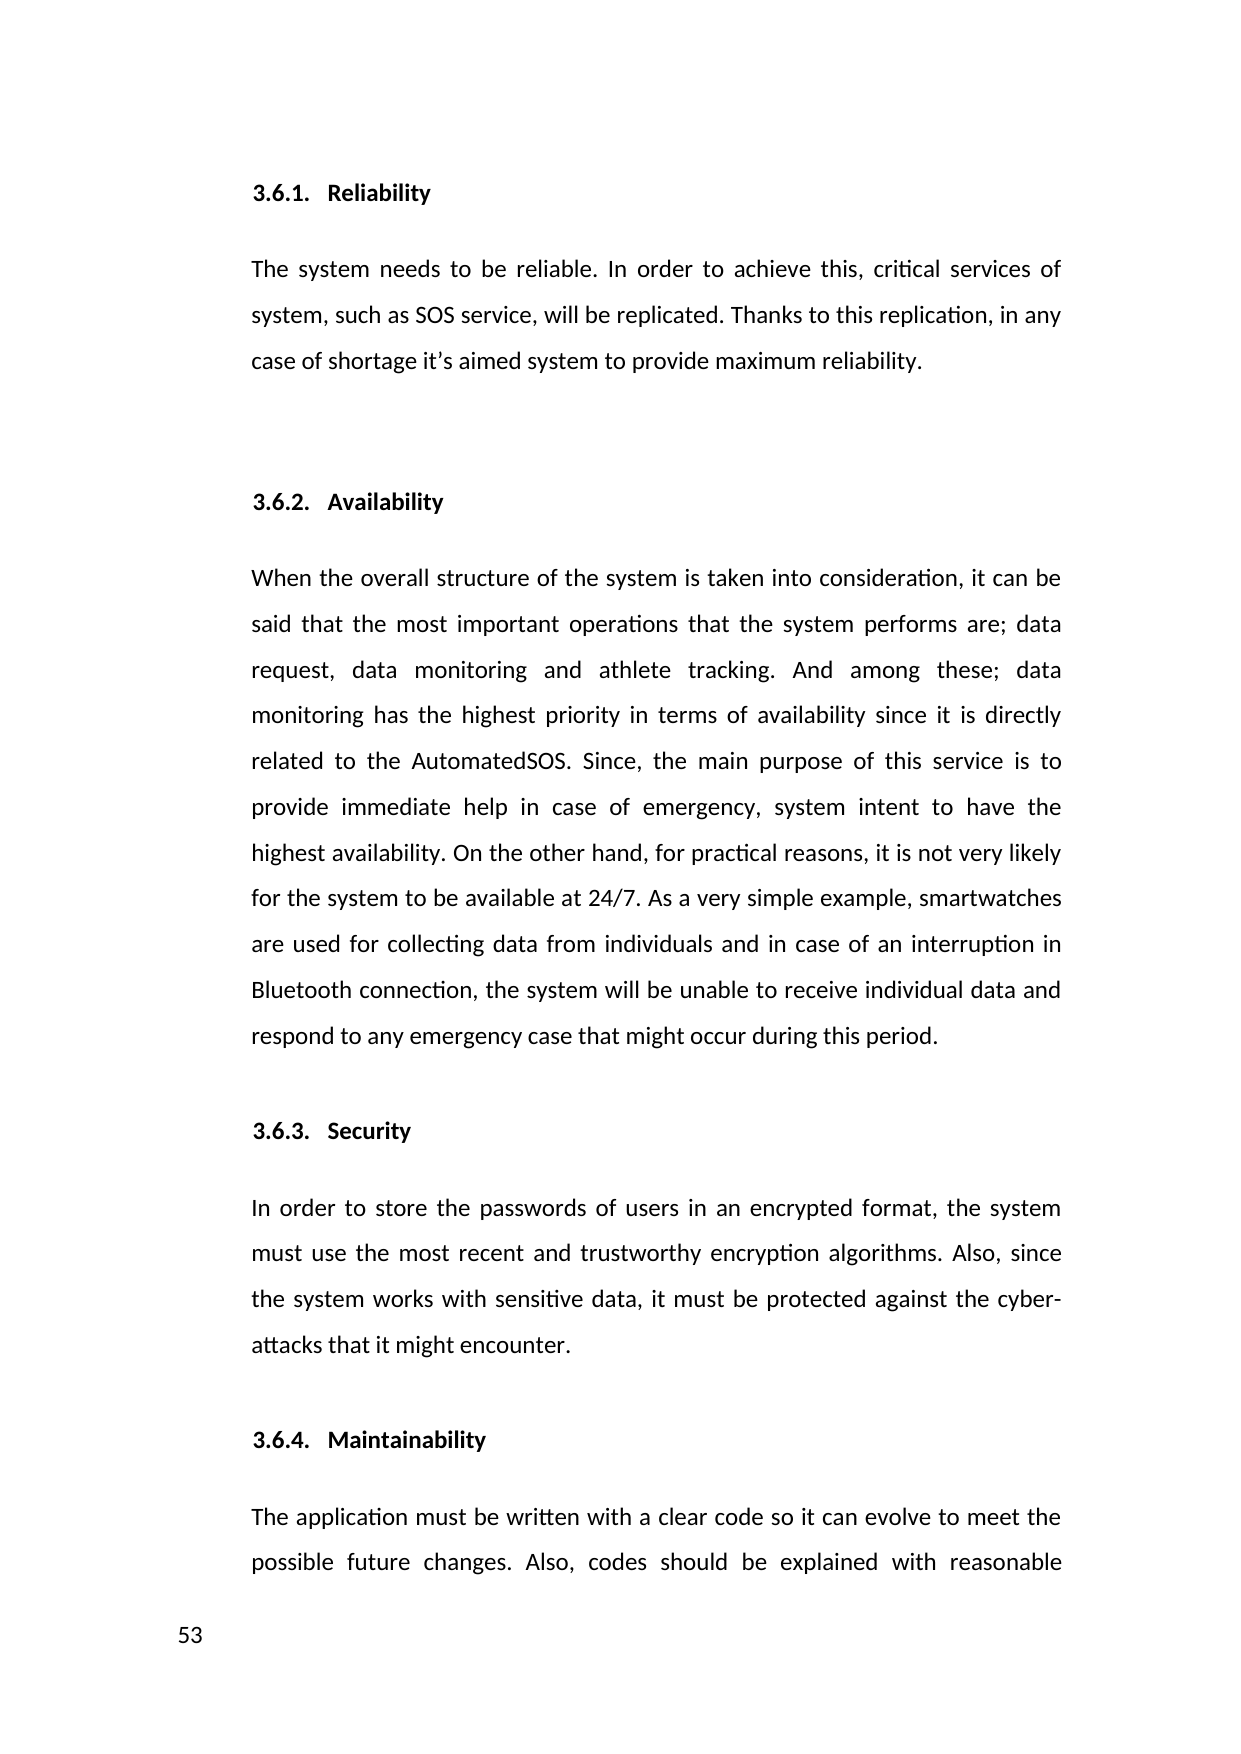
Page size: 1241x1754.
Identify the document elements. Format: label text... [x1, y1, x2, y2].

subtitle Reliability [252, 177, 1063, 208]
list When the overall structure of the system is taken into consideration, it can be said that the most important operations that the system performs are; data request, data monitoring and athlete tracking. And among these; data monitoring has the highest priority in terms of availability since it is directly related to the AutomatedSOS. Since, the main purpose of this service is to provide immediate help in case of emergency, system intent to have the highest availability. On the other hand, for practical reasons, it is not very likely for the system to be available at 24/7. As a very simple example, smartwatches are used for collecting data from individuals and in case of an interruption in Bluetooth connection, the system will be unable to receive individual data and respond to any emergency case that might occur during this period. [251, 562, 1063, 1050]
list In order to store the passwords of users in an encrypted format, the system must use the most recent and trustworthy encryption algorithms. Also, since the system works with sensitive data, it must be protected against the cyber-attacks that it might encounter. [251, 1192, 1063, 1359]
subtitle Maintainability [252, 1424, 1063, 1455]
subtitle Security [252, 1115, 1063, 1146]
subtitle Availability [252, 486, 1063, 517]
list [251, 1501, 1063, 1577]
list The system needs to be reliable. In order to achieve this, critical services of system, such as SOS service, will be replicated. Thanks to this replication, in any case of shortage it’s aimed system to provide maximum reliability. [251, 253, 1063, 375]
